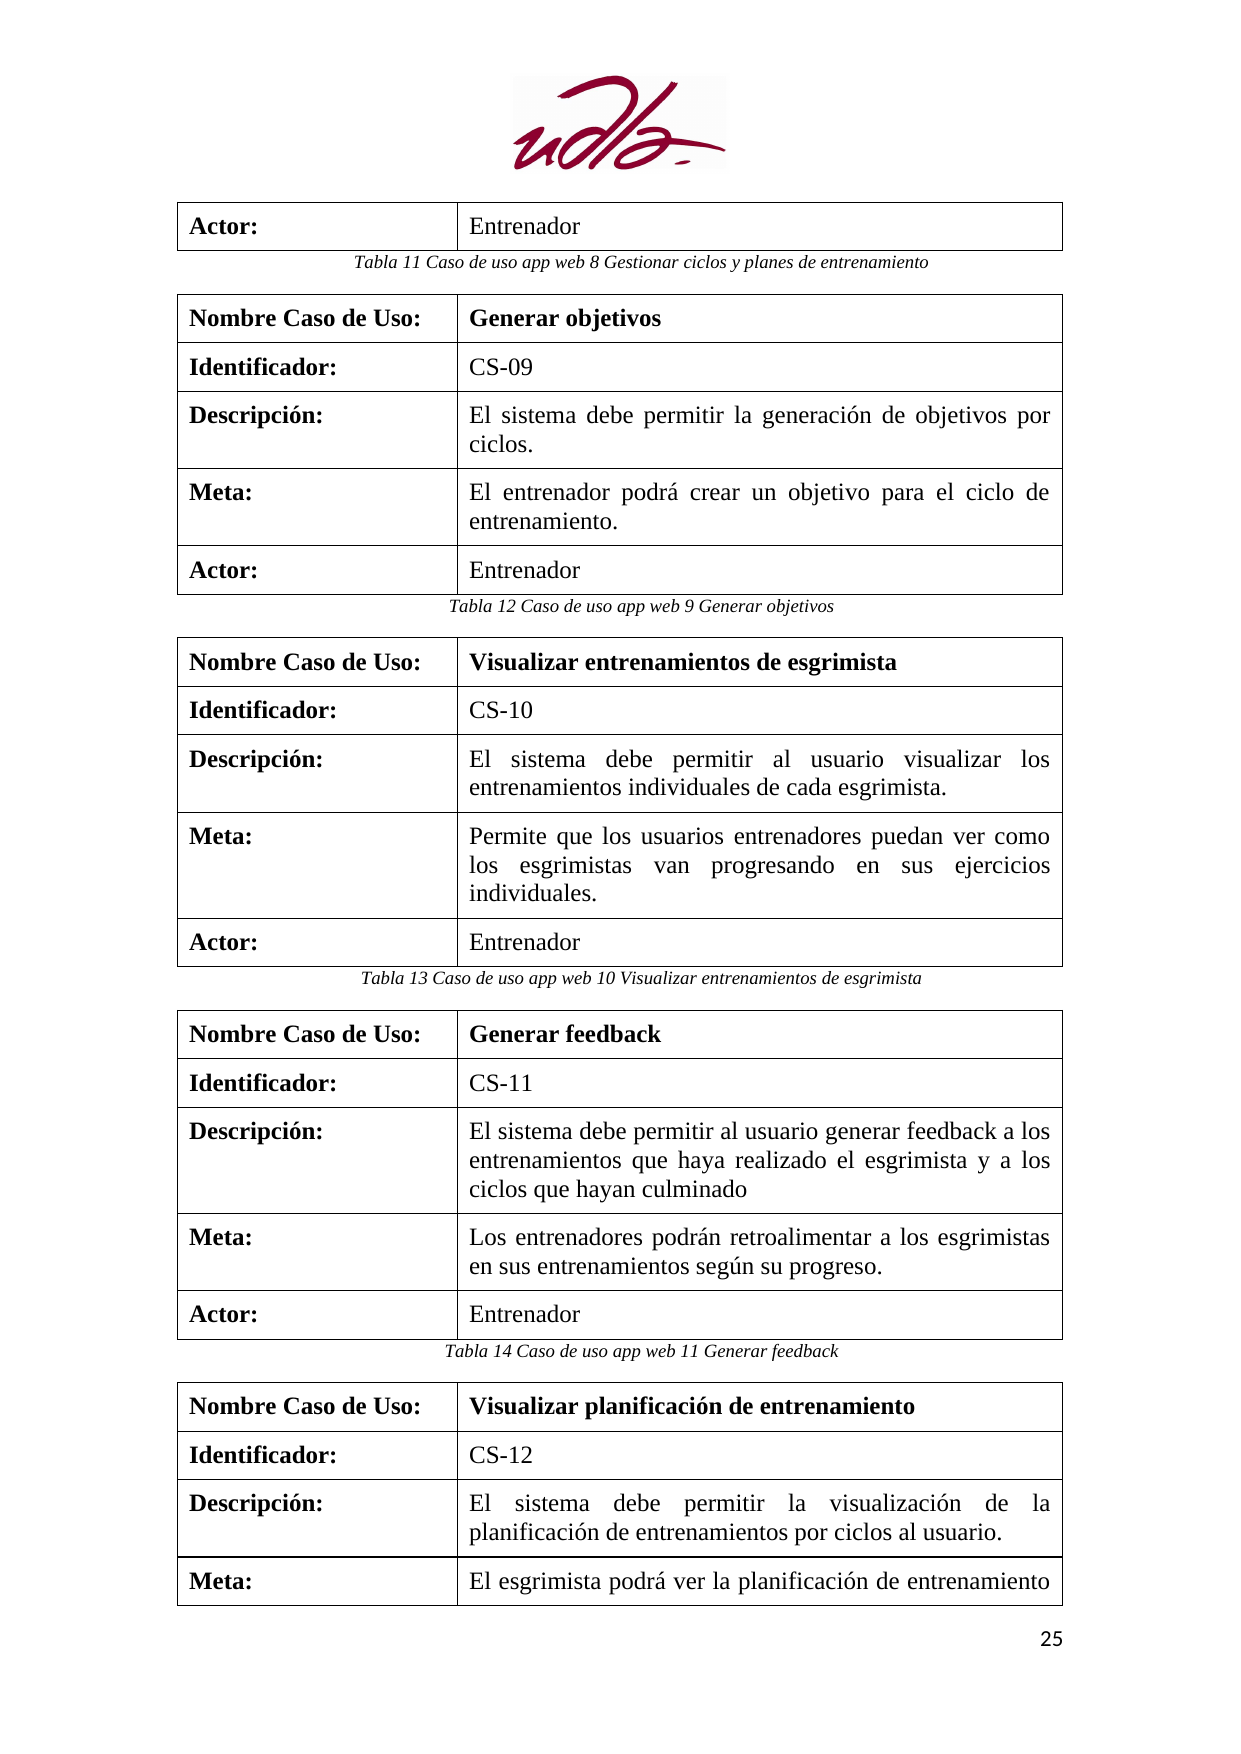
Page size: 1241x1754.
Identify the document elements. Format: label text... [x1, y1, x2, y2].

table_cell El sistema debe permitir al usuario visualizar los entrenamientos individuales de cada esgrimista. [458, 735, 1062, 812]
table_cell Descripción: [178, 735, 457, 812]
table_cell Actor: [178, 1291, 457, 1339]
table_header Nombre Caso de Uso: [178, 1383, 457, 1431]
table_cell Meta: [178, 813, 457, 918]
table_cell Entrenador [458, 203, 1062, 250]
table_cell Actor: [178, 919, 457, 966]
table_cell Descripción: [178, 392, 457, 468]
table_cell Meta: [178, 1558, 457, 1605]
table_cell Entrenador [458, 546, 1062, 594]
table_header Visualizar entrenamientos de esgrimista [458, 638, 1062, 686]
text Tabla 13 Caso de uso app web 10 Visualizar entrenamientos de esgrimista [222, 967, 1063, 989]
table_cell Los entrenadores podrán retroalimentar a los esgrimistas en sus entrenamientos según su progreso. [458, 1214, 1062, 1290]
table_cell Identificador: [178, 1432, 457, 1479]
text Tabla 11 Caso de uso app web 8 Gestionar ciclos y planes de entrenamiento [222, 251, 1063, 273]
table_cell Descripción: [178, 1108, 457, 1213]
table_cell Identificador: [178, 1059, 457, 1107]
table_cell CS-09 [458, 343, 1062, 391]
table_header Visualizar planificación de entrenamiento [458, 1383, 1062, 1431]
table_header Nombre Caso de Uso: [178, 1011, 457, 1058]
table_cell El sistema debe permitir la generación de objetivos por ciclos. [458, 392, 1062, 468]
table_cell Actor: [178, 203, 457, 250]
table_header Generar objetivos [458, 295, 1062, 342]
table_cell El sistema debe permitir la visualización de la planificación de entrenamientos por ciclos al usuario. [458, 1480, 1062, 1556]
text Tabla 14 Caso de uso app web 11 Generar feedback [222, 1340, 1063, 1361]
table_cell Identificador: [178, 343, 457, 391]
table_cell CS-12 [458, 1432, 1062, 1479]
text Tabla 12 Caso de uso app web 9 Generar objetivos [222, 595, 1063, 616]
table_cell Entrenador [458, 1291, 1062, 1339]
table_cell CS-11 [458, 1059, 1062, 1107]
table_cell Meta: [178, 469, 457, 545]
table_cell El entrenador podrá crear un objetivo para el ciclo de entrenamiento. [458, 469, 1062, 545]
picture [509, 73, 731, 174]
table_cell CS-10 [458, 687, 1062, 734]
table_cell Permite que los usuarios entrenadores puedan ver como los esgrimistas van progresando en sus ejercicios individuales. [458, 813, 1062, 918]
table_cell Actor: [178, 546, 457, 594]
table_cell El sistema debe permitir al usuario generar feedback a los entrenamientos que haya realizado el esgrimista y a los ciclos que hayan culminado [458, 1108, 1062, 1213]
table_cell El esgrimista podrá ver la planificación de entrenamiento que se le ha asignado para el ciclo. [458, 1558, 1062, 1605]
table_header Nombre Caso de Uso: [178, 638, 457, 686]
table_cell Descripción: [178, 1480, 457, 1556]
table_cell Entrenador [458, 919, 1062, 966]
table_header Nombre Caso de Uso: [178, 295, 457, 342]
table_cell Identificador: [178, 687, 457, 734]
table_cell Meta: [178, 1214, 457, 1290]
table_header Generar feedback [458, 1011, 1062, 1058]
